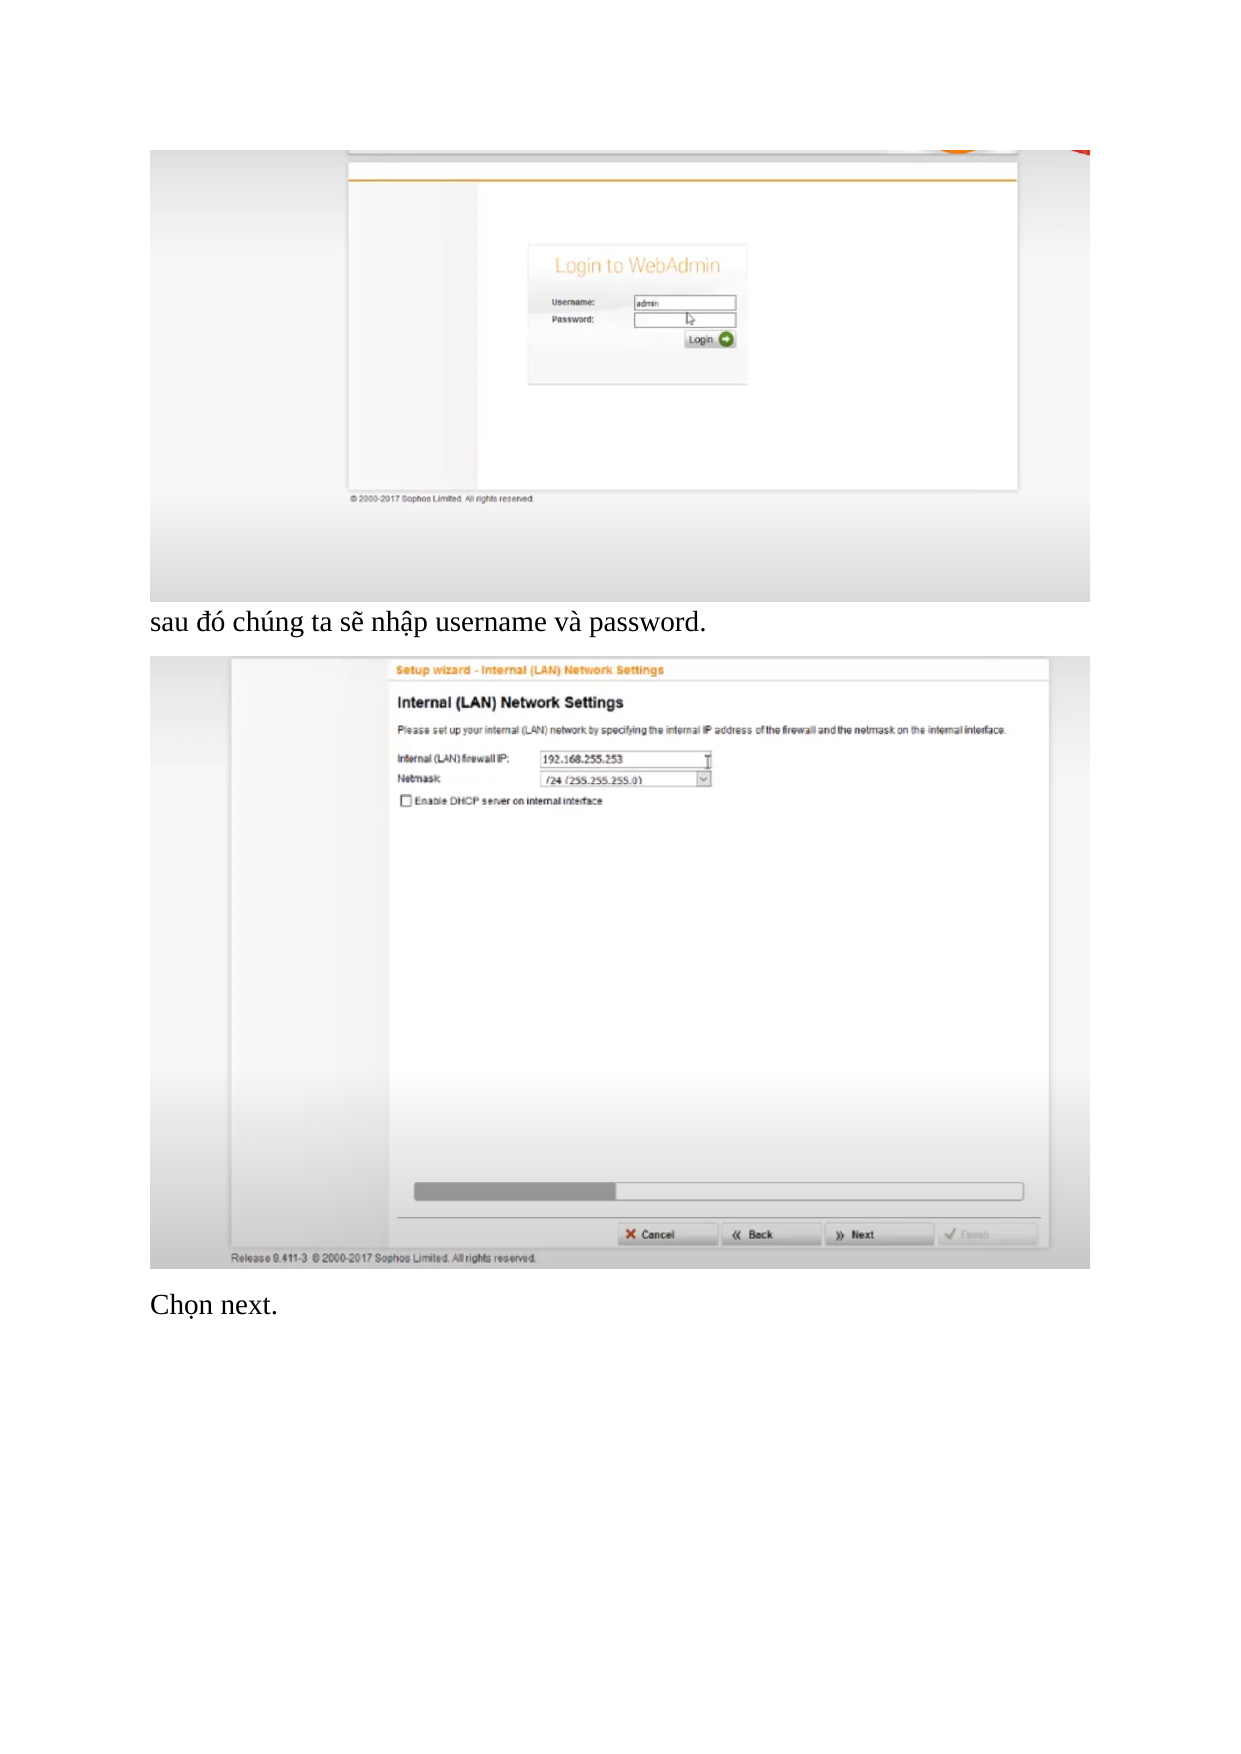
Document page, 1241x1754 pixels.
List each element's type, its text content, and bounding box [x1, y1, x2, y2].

picture [150, 150, 1091, 602]
text sau đó chúng ta sẽ nhập username và password. [150, 602, 1090, 637]
picture [150, 656, 1091, 1269]
text Chọn next. [150, 1287, 1090, 1321]
